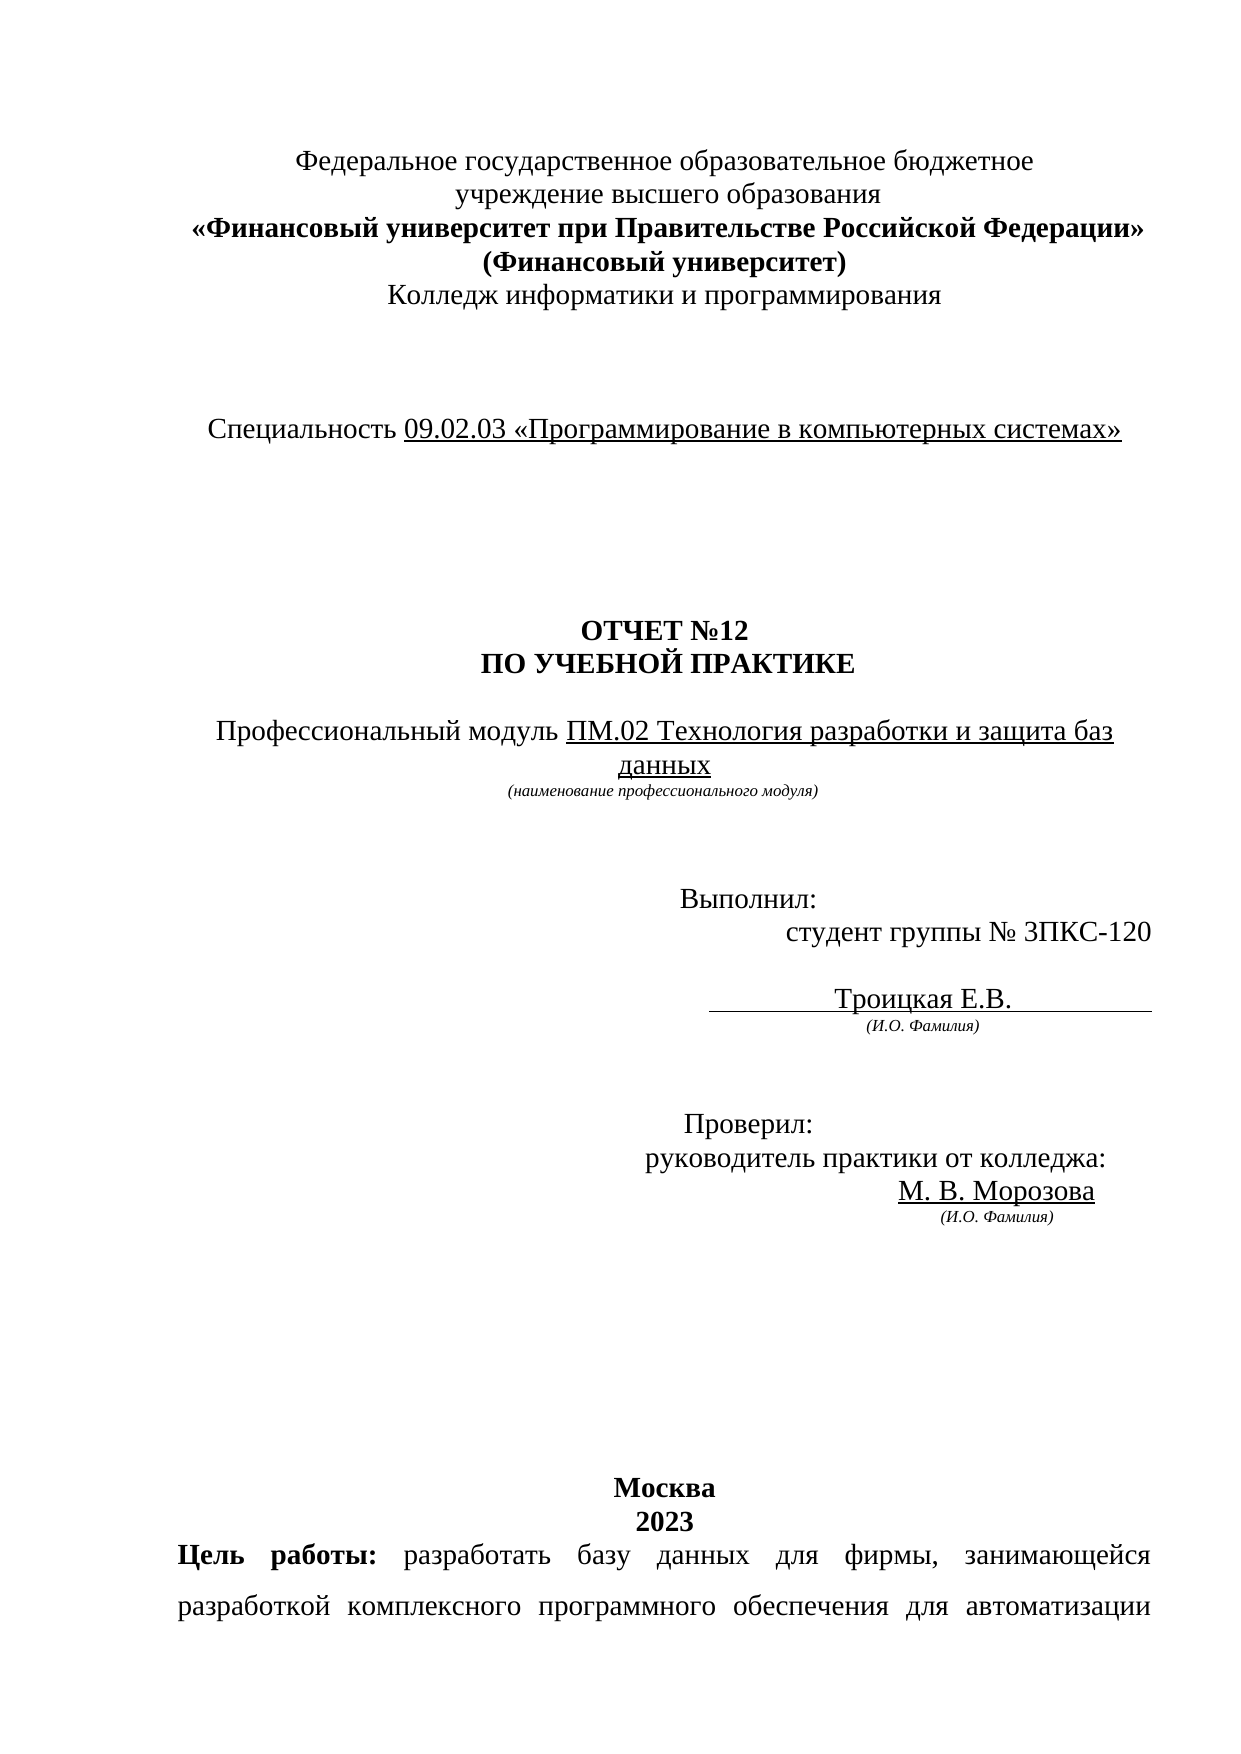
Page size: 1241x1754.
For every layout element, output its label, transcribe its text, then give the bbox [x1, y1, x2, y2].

text Проверил: [177, 1106, 1152, 1140]
text Колледж информатики и программирования [177, 277, 1152, 311]
text Москва [177, 1470, 1152, 1504]
text учреждение высшего образования [177, 177, 1152, 210]
text Специальность 09.02.03 «Программирование в компьютерных системах» [177, 411, 1152, 445]
text руководитель практики от колледжа: [177, 1140, 1152, 1173]
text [177, 1537, 1152, 1621]
text ПО УЧЕБНОЙ ПРАКТИКЕ [177, 646, 1152, 680]
text (И.О. Фамилия) [841, 1015, 1152, 1049]
text ОТЧЕТ №12 [177, 613, 1152, 646]
text Троицкая Е.В. [177, 982, 1152, 1015]
text Выполнил: [177, 881, 1152, 914]
text Профессиональный модуль ПМ.02 Технология разработки и защита баз данных [177, 713, 1152, 780]
text Федеральное государственное образовательное бюджетное [177, 143, 1152, 177]
text М. В. Морозова [767, 1173, 1152, 1207]
text (наименование профессионального модуля) [177, 780, 1152, 814]
text «Финансовый университет при Правительстве Российской Федерации» [177, 210, 1152, 244]
text (Финансовый университет) [177, 244, 1152, 277]
text 2023 [177, 1504, 1152, 1537]
text студент группы № 3ПКС-120 [177, 914, 1152, 948]
text (И.О. Фамилия) [472, 1207, 1152, 1240]
